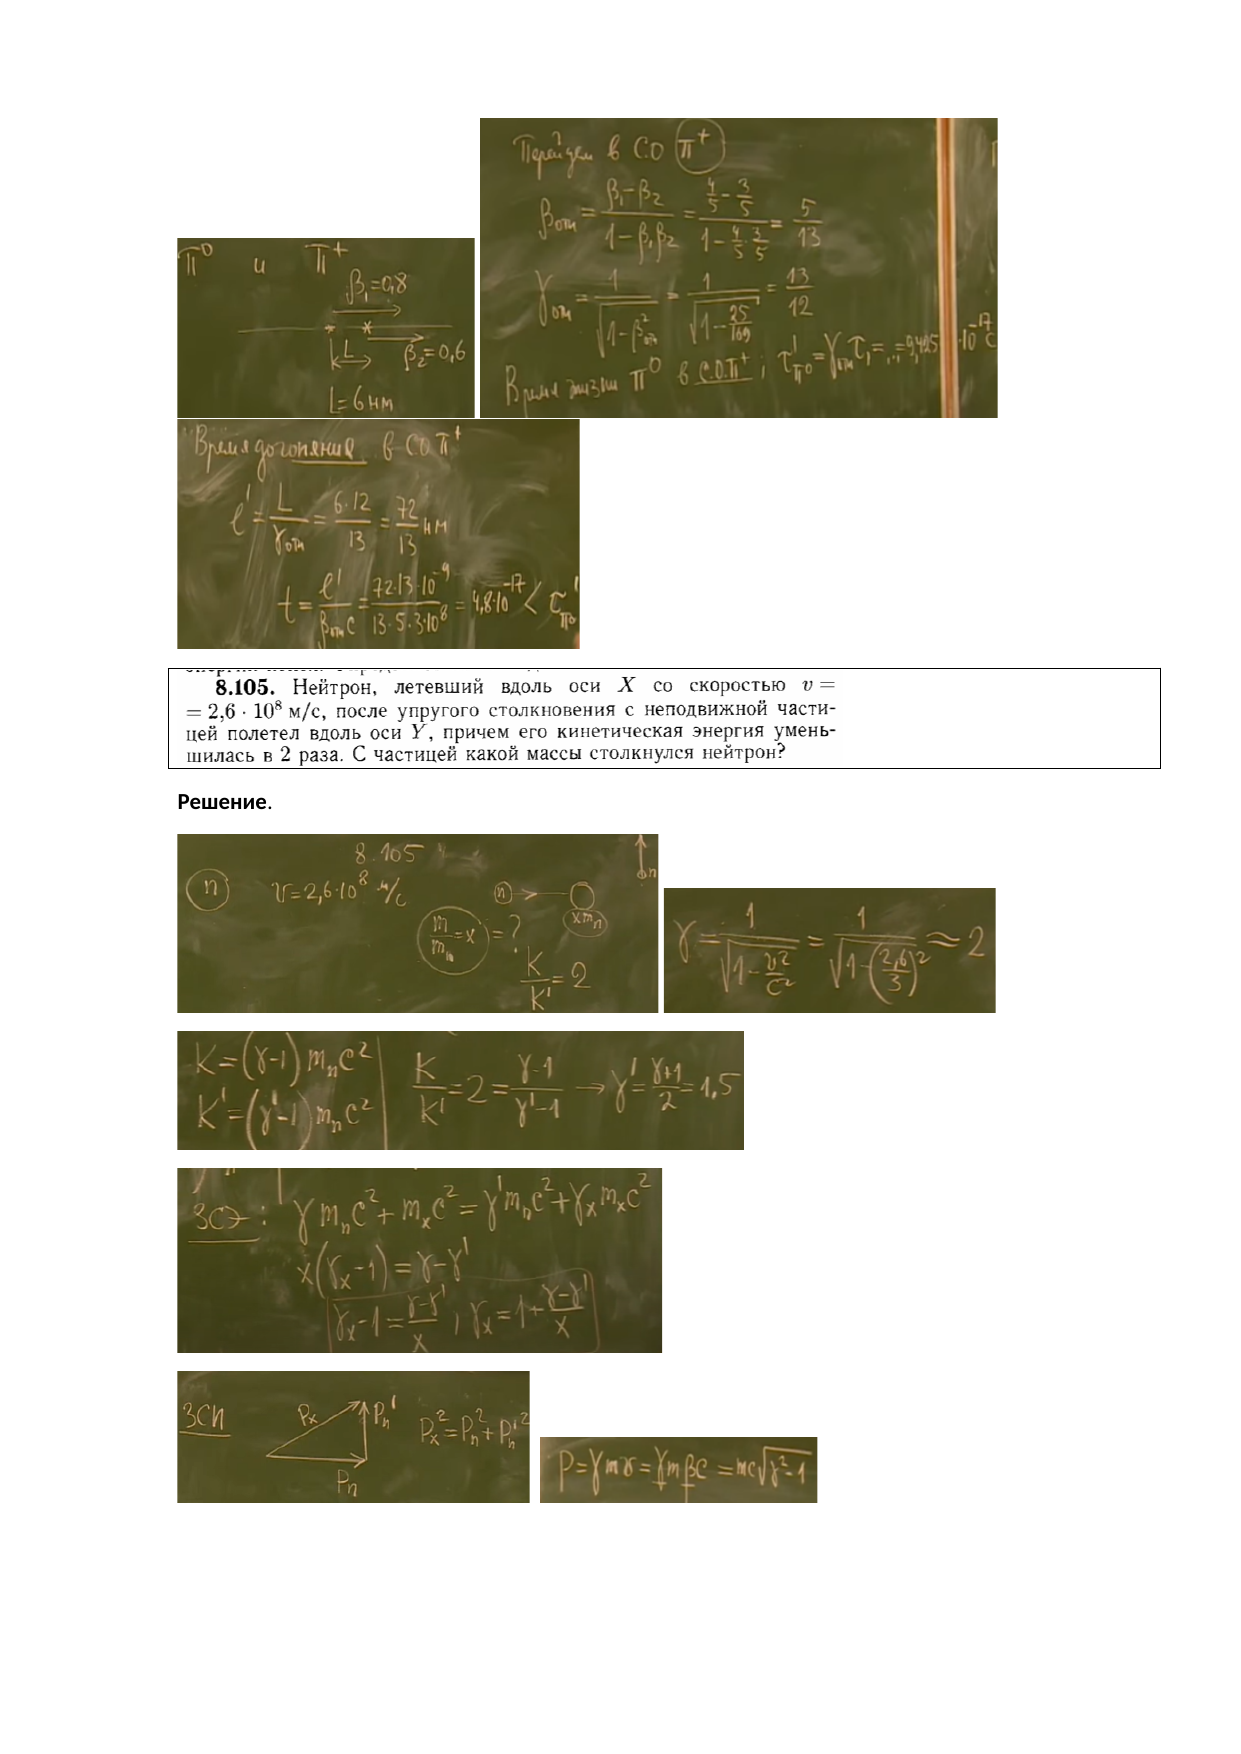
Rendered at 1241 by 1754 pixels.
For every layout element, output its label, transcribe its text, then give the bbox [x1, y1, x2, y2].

picture [177, 419, 580, 649]
picture [177, 1371, 530, 1503]
picture [177, 238, 475, 418]
picture [177, 1168, 663, 1353]
picture [540, 1437, 818, 1503]
picture [177, 670, 844, 766]
picture [177, 834, 659, 1013]
picture [480, 118, 998, 418]
picture [177, 1031, 744, 1150]
picture [663, 888, 996, 1013]
text Решение. [177, 787, 1152, 816]
